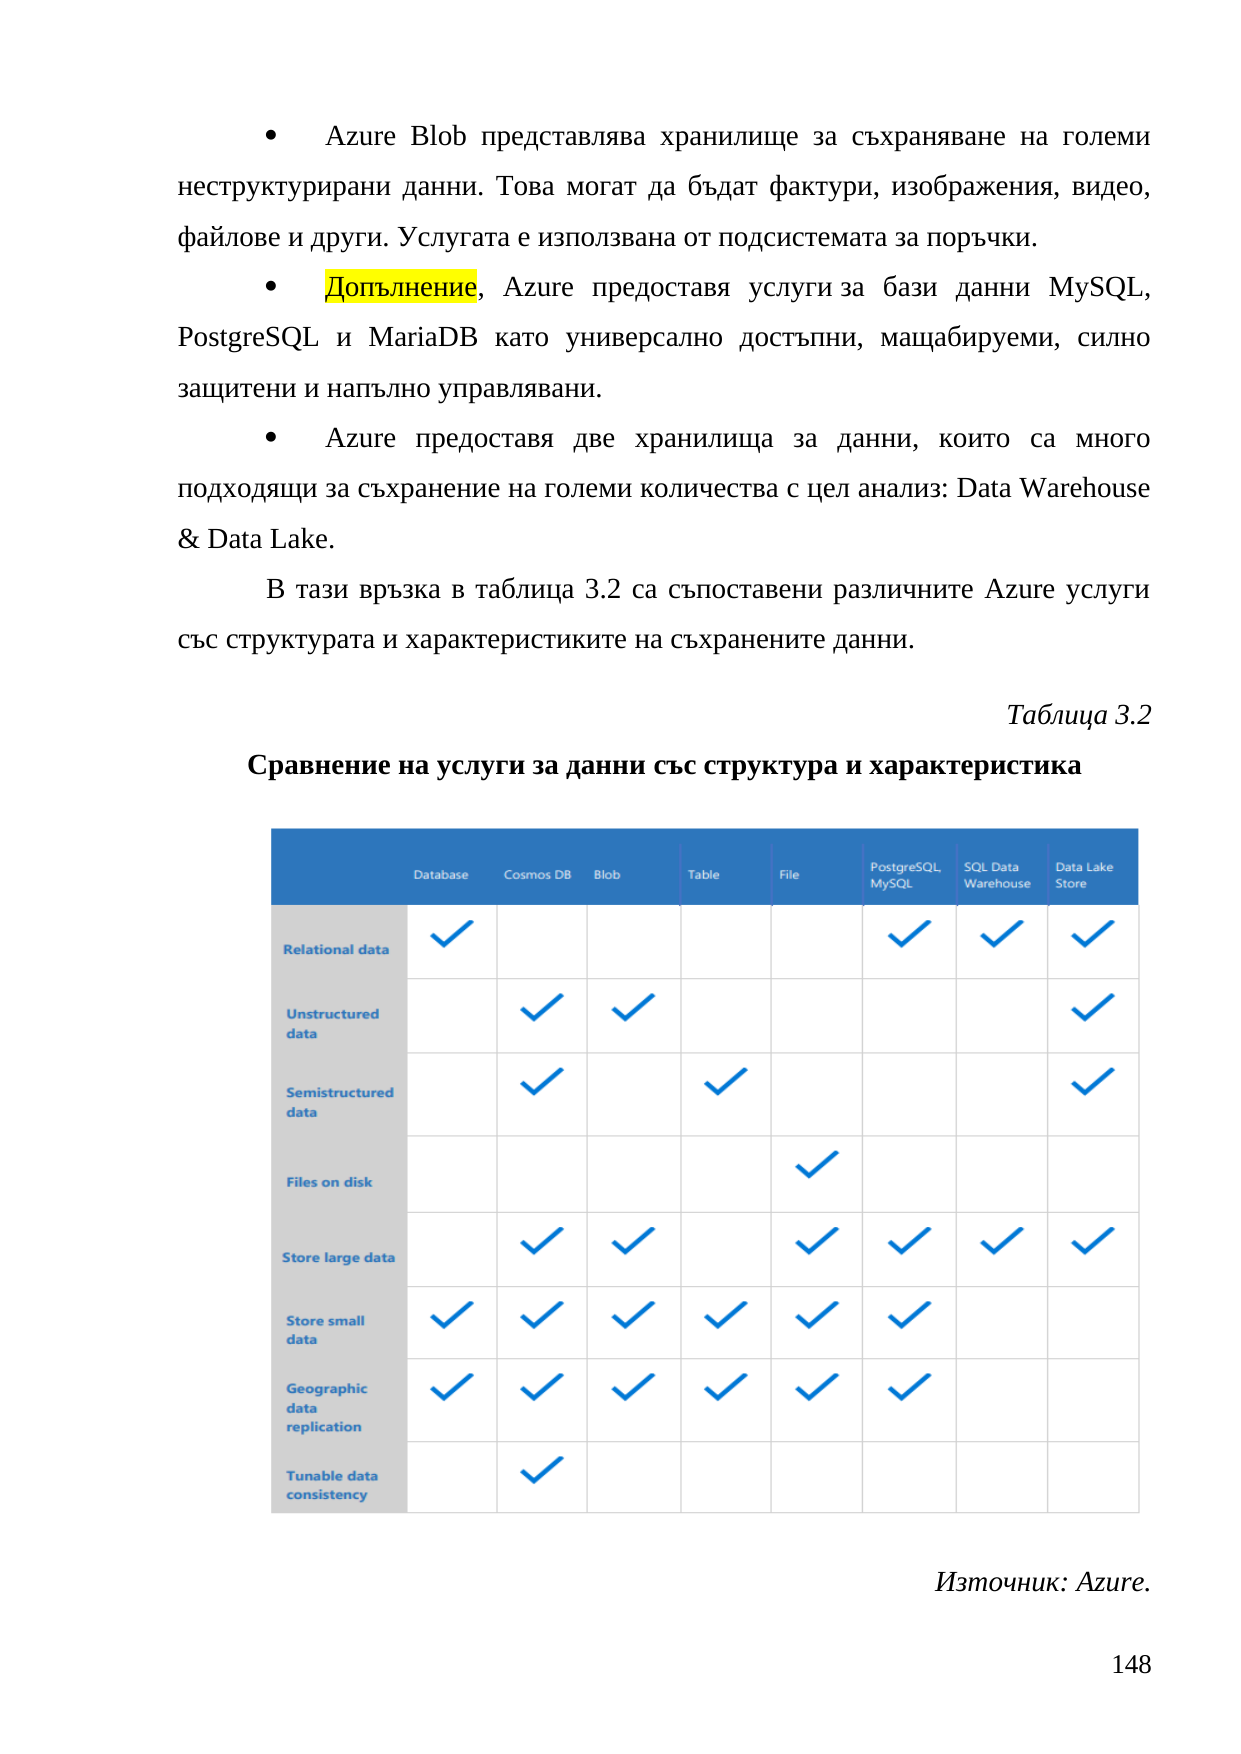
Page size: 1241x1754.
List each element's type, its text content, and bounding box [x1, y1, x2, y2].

text Azure предоставя две хранилища за данни, които са много подходящи за съхранение на големи количества с цел анализ: Data Warehouse & Data Lake. [177, 420, 1152, 554]
text В тази връзка в таблица 3.2 са съпоставени различните Azure услуги със структурата и характеристиките на съхранените данни. [177, 571, 1152, 655]
text Azure Blob представлява хранилище за съхраняване на големи неструктурирани данни. Това могат да бъдат фактури, изображения, видео, файлове и други. Услугата е използвана от подсистемата за поръчки. [177, 118, 1152, 252]
text Допълнение, Azure предоставя услуги за бази данни MySQL, PostgreSQL и MariaDB като универсално достъпни, мащабируеми, силно защитени и напълно управлявани. [177, 269, 1152, 403]
title Сравнение на услуги за данни със структура и характеристика [177, 747, 1152, 781]
title Източник: Azure. [177, 1564, 1152, 1597]
picture [265, 822, 1151, 1522]
title Таблица 3.2 [177, 697, 1152, 730]
